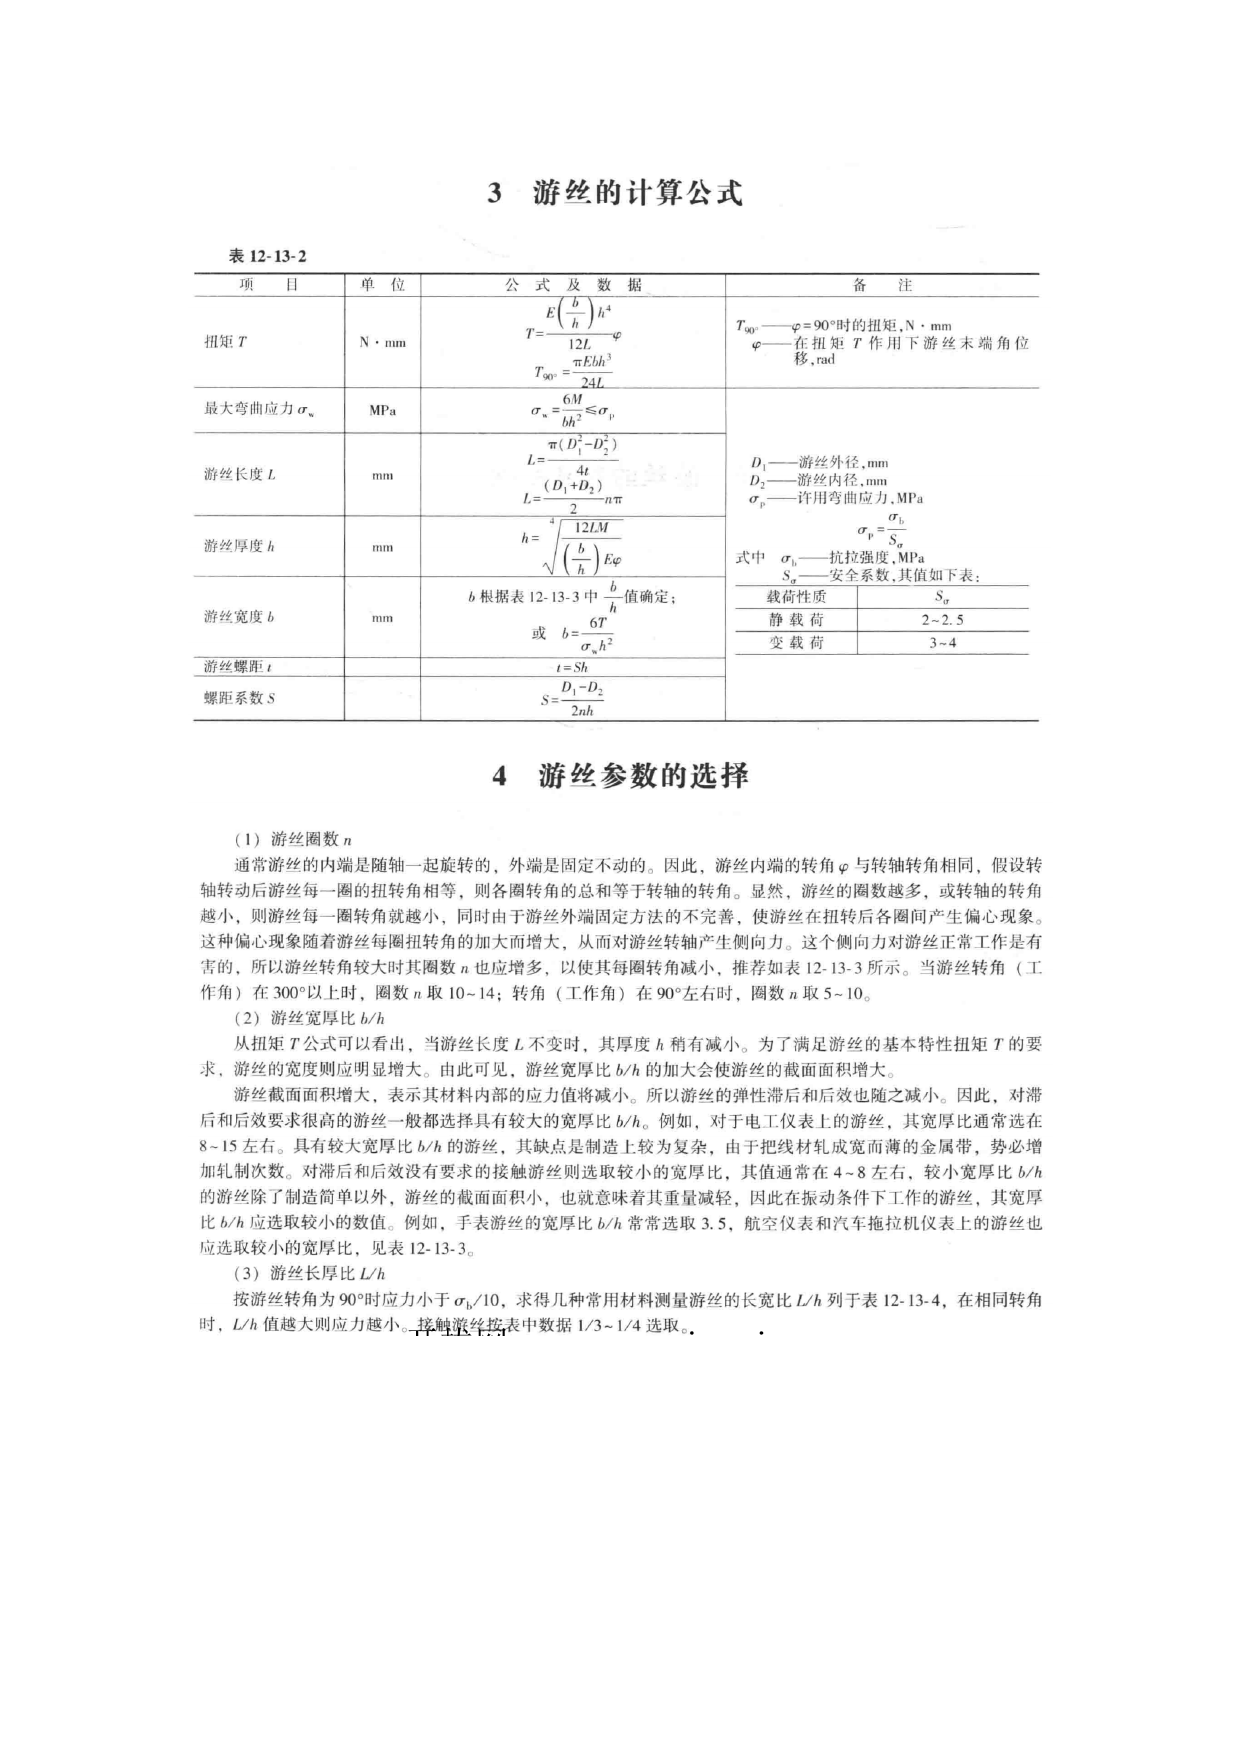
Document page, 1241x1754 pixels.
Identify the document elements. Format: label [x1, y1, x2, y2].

picture [187, 747, 1053, 1336]
picture [187, 162, 1052, 735]
